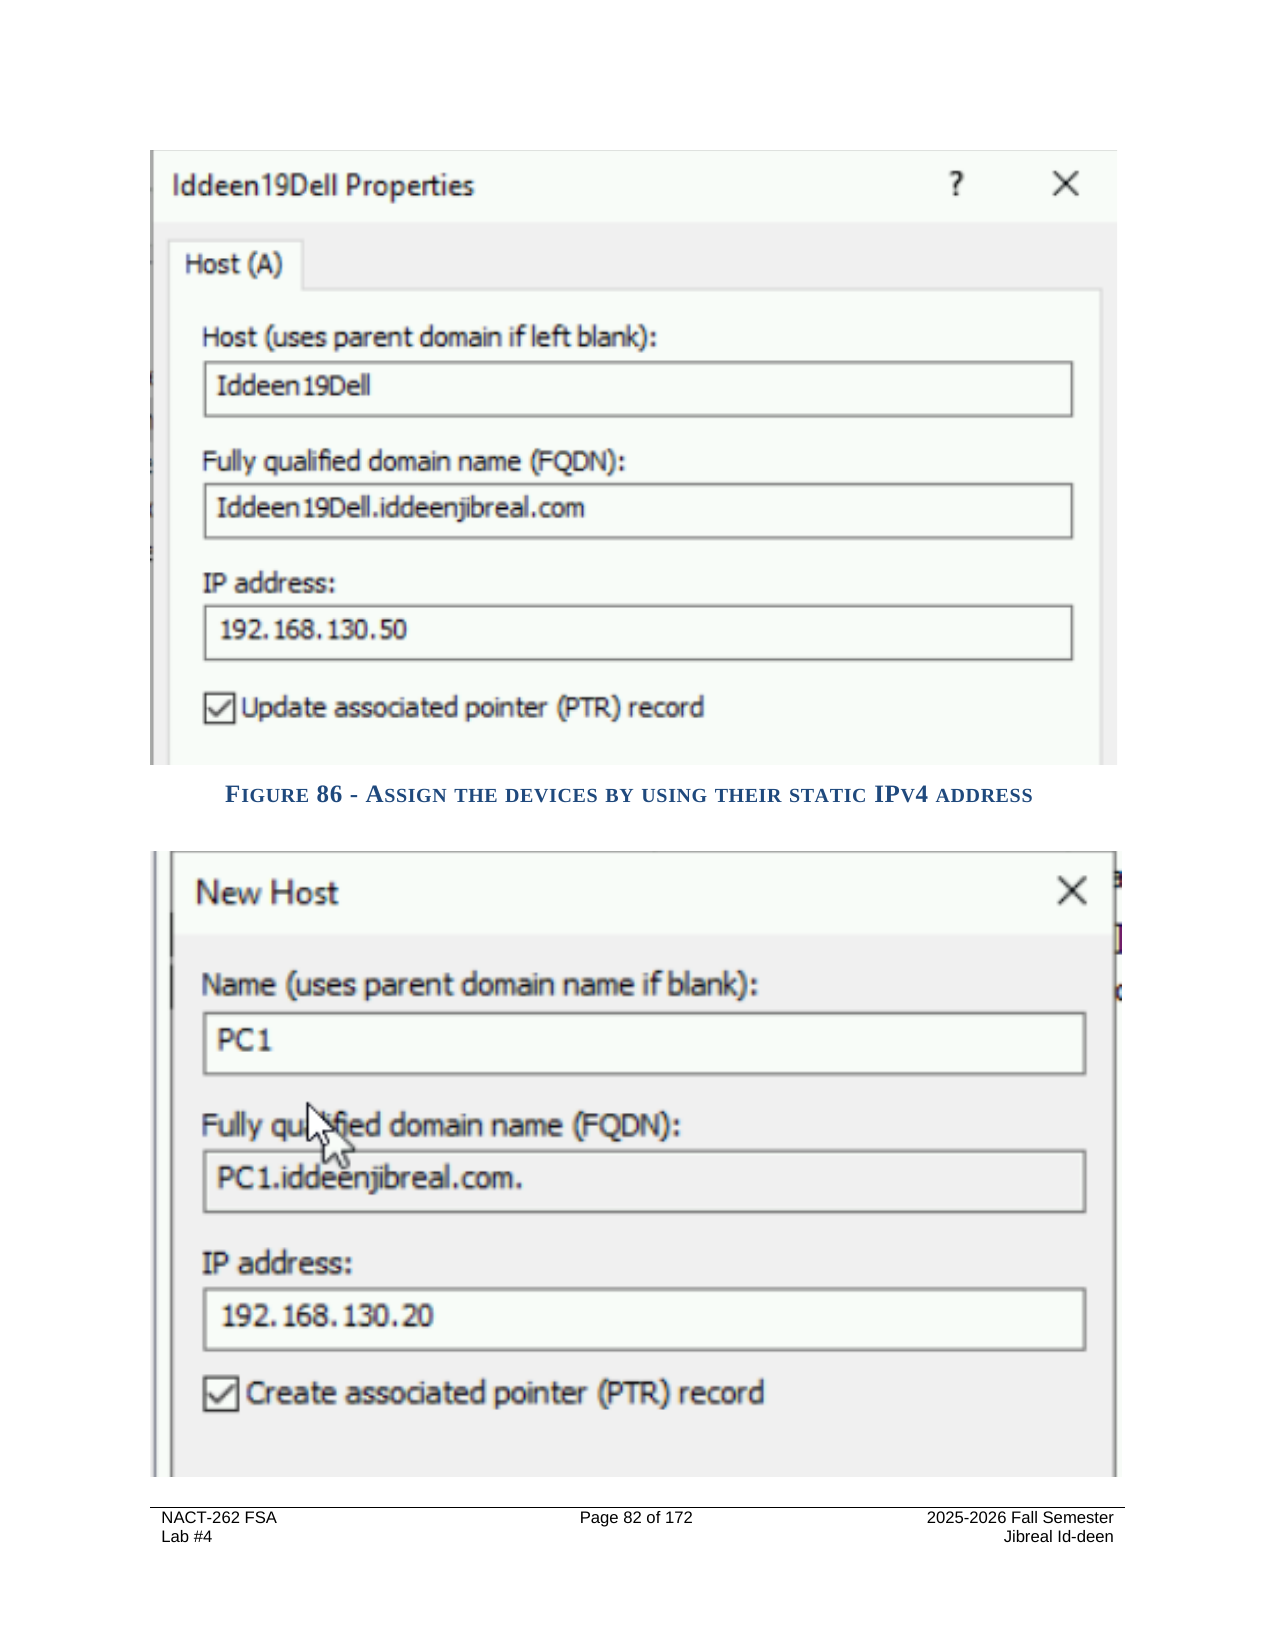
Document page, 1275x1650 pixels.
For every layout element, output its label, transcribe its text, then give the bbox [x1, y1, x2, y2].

picture [150, 150, 1118, 765]
picture [150, 851, 1122, 1477]
